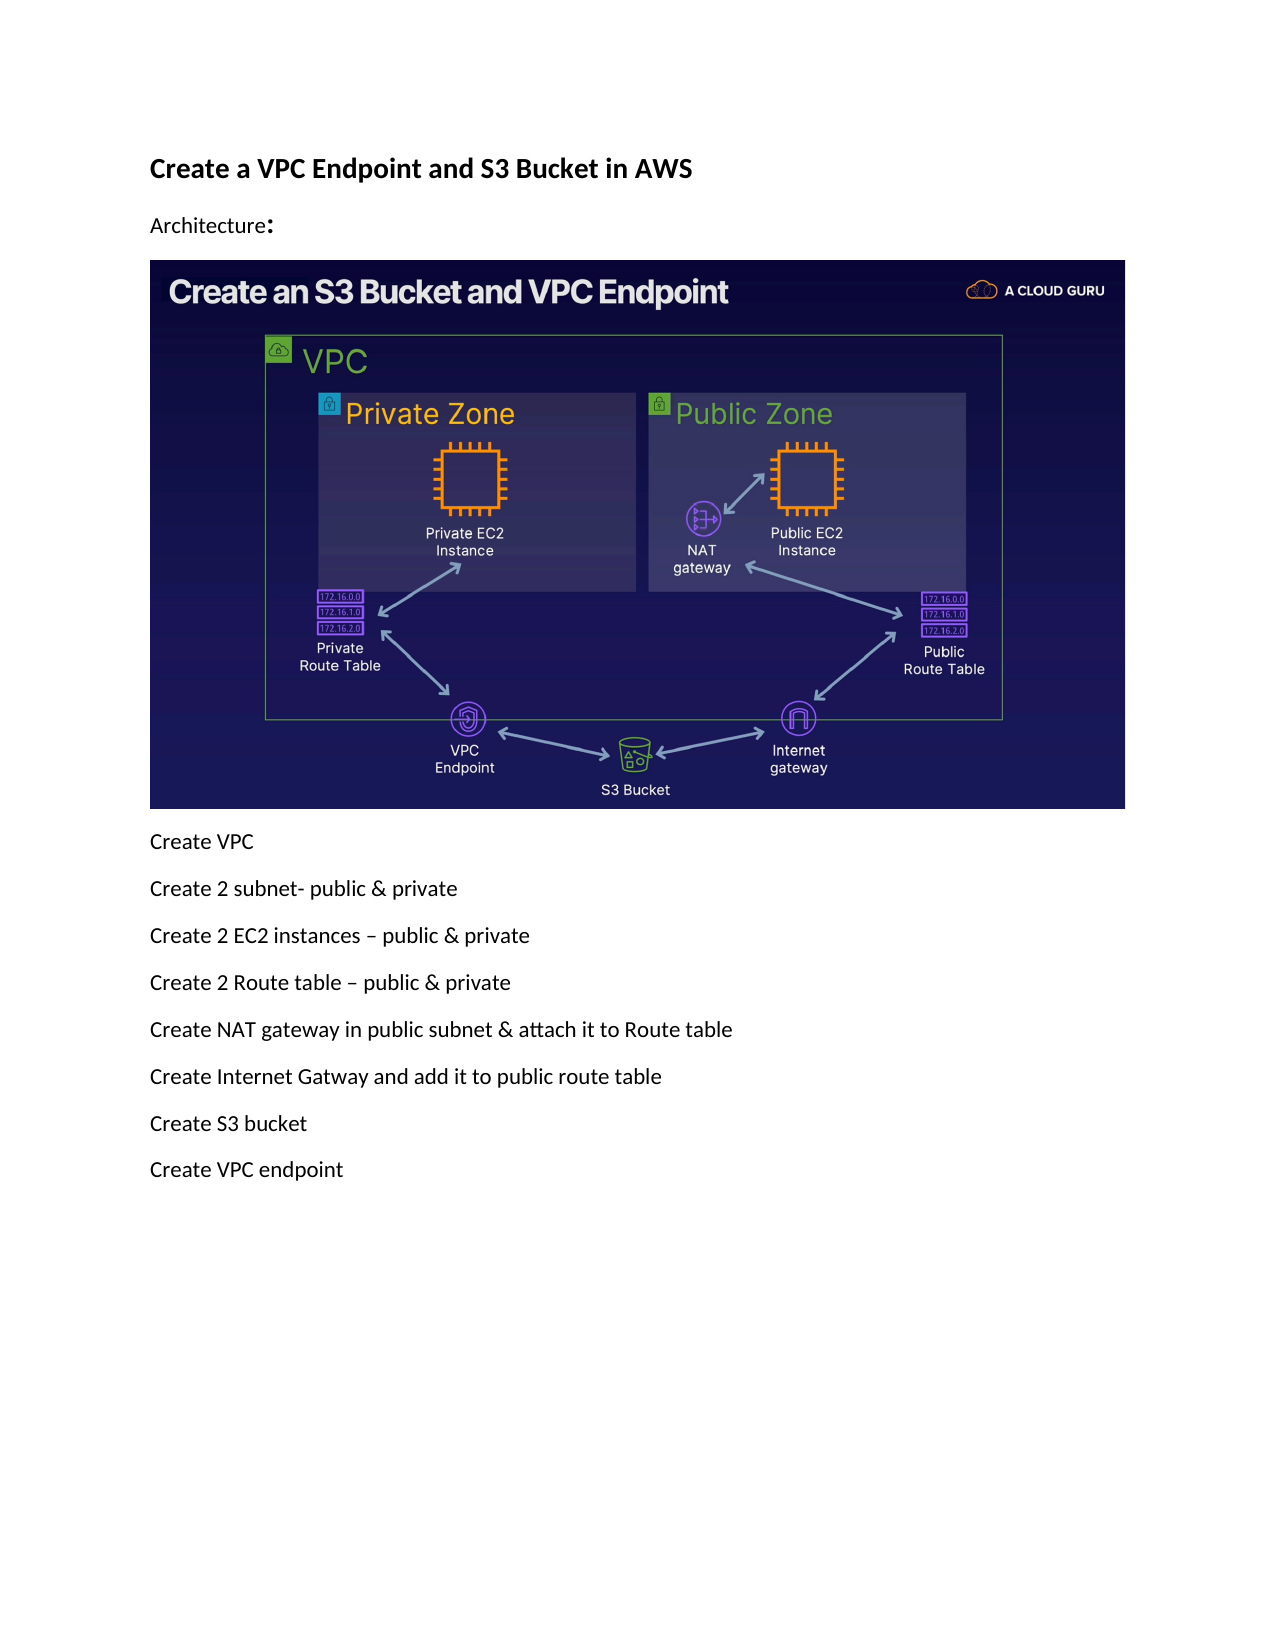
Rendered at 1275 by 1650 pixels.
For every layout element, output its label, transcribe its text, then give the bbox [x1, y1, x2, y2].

text Create VPC endpoint [150, 1156, 1125, 1184]
text Create Internet Gatway and add it to public route table [150, 1062, 1125, 1090]
text Create NAT gateway in public subnet & attach it to Route table [150, 1015, 1125, 1043]
text Create a VPC Endpoint and S3 Bucket in AWS [150, 150, 1125, 186]
text Architecture: [150, 205, 1125, 241]
text Create 2 Route table – public & private [150, 968, 1125, 996]
picture [150, 260, 1125, 809]
text Create VPC [150, 827, 1125, 856]
text Create 2 EC2 instances – public & private [150, 921, 1125, 949]
text Create 2 subnet- public & private [150, 874, 1125, 902]
text Create S3 bucket [150, 1109, 1125, 1137]
